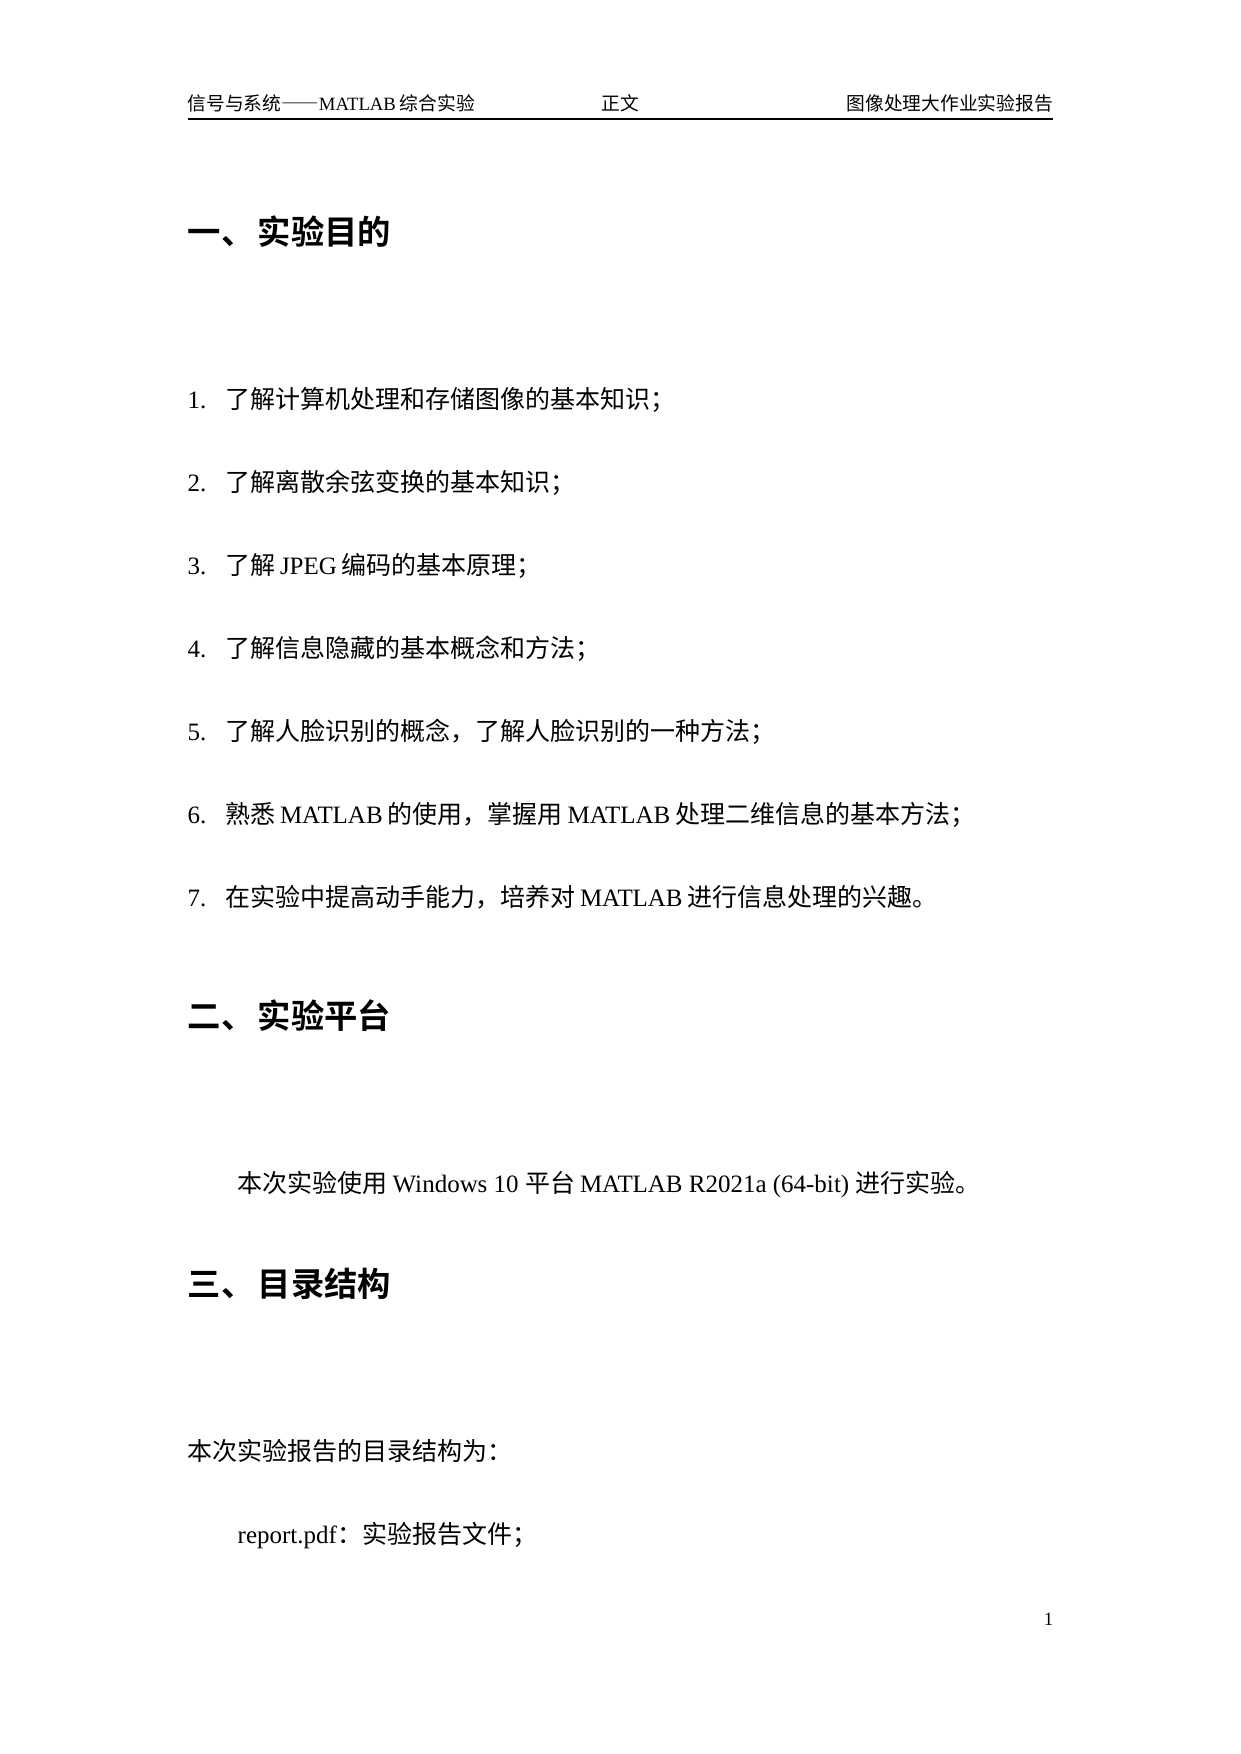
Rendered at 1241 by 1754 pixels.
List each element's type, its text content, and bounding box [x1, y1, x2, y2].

subtitle 实验目的 [187, 197, 1053, 262]
list 了解计算机处理和存储图像的基本知识； [187, 365, 1053, 430]
text 本次实验报告的目录结构为： [187, 1417, 1053, 1482]
subtitle 实验平台 [187, 982, 1053, 1047]
list 了解信息隐藏的基本概念和方法； [187, 614, 1053, 679]
subtitle 目录结构 [187, 1250, 1053, 1315]
list 了解人脸识别的概念，了解人脸识别的一种方法； [187, 697, 1053, 762]
list 了解离散余弦变换的基本知识； [187, 448, 1053, 513]
list 熟悉MATLAB的使用，掌握用MATLAB处理二维信息的基本方法； [187, 780, 1053, 845]
list 了解JPEG编码的基本原理； [187, 531, 1053, 596]
text 本次实验使用Windows 10 平台MATLAB R2021a (64-bit) 进行实验。 [187, 1149, 1053, 1214]
list 在实验中提高动手能力，培养对MATLAB进行信息处理的兴趣。 [187, 863, 1053, 928]
text report.pdf：实验报告文件； [187, 1500, 1053, 1565]
